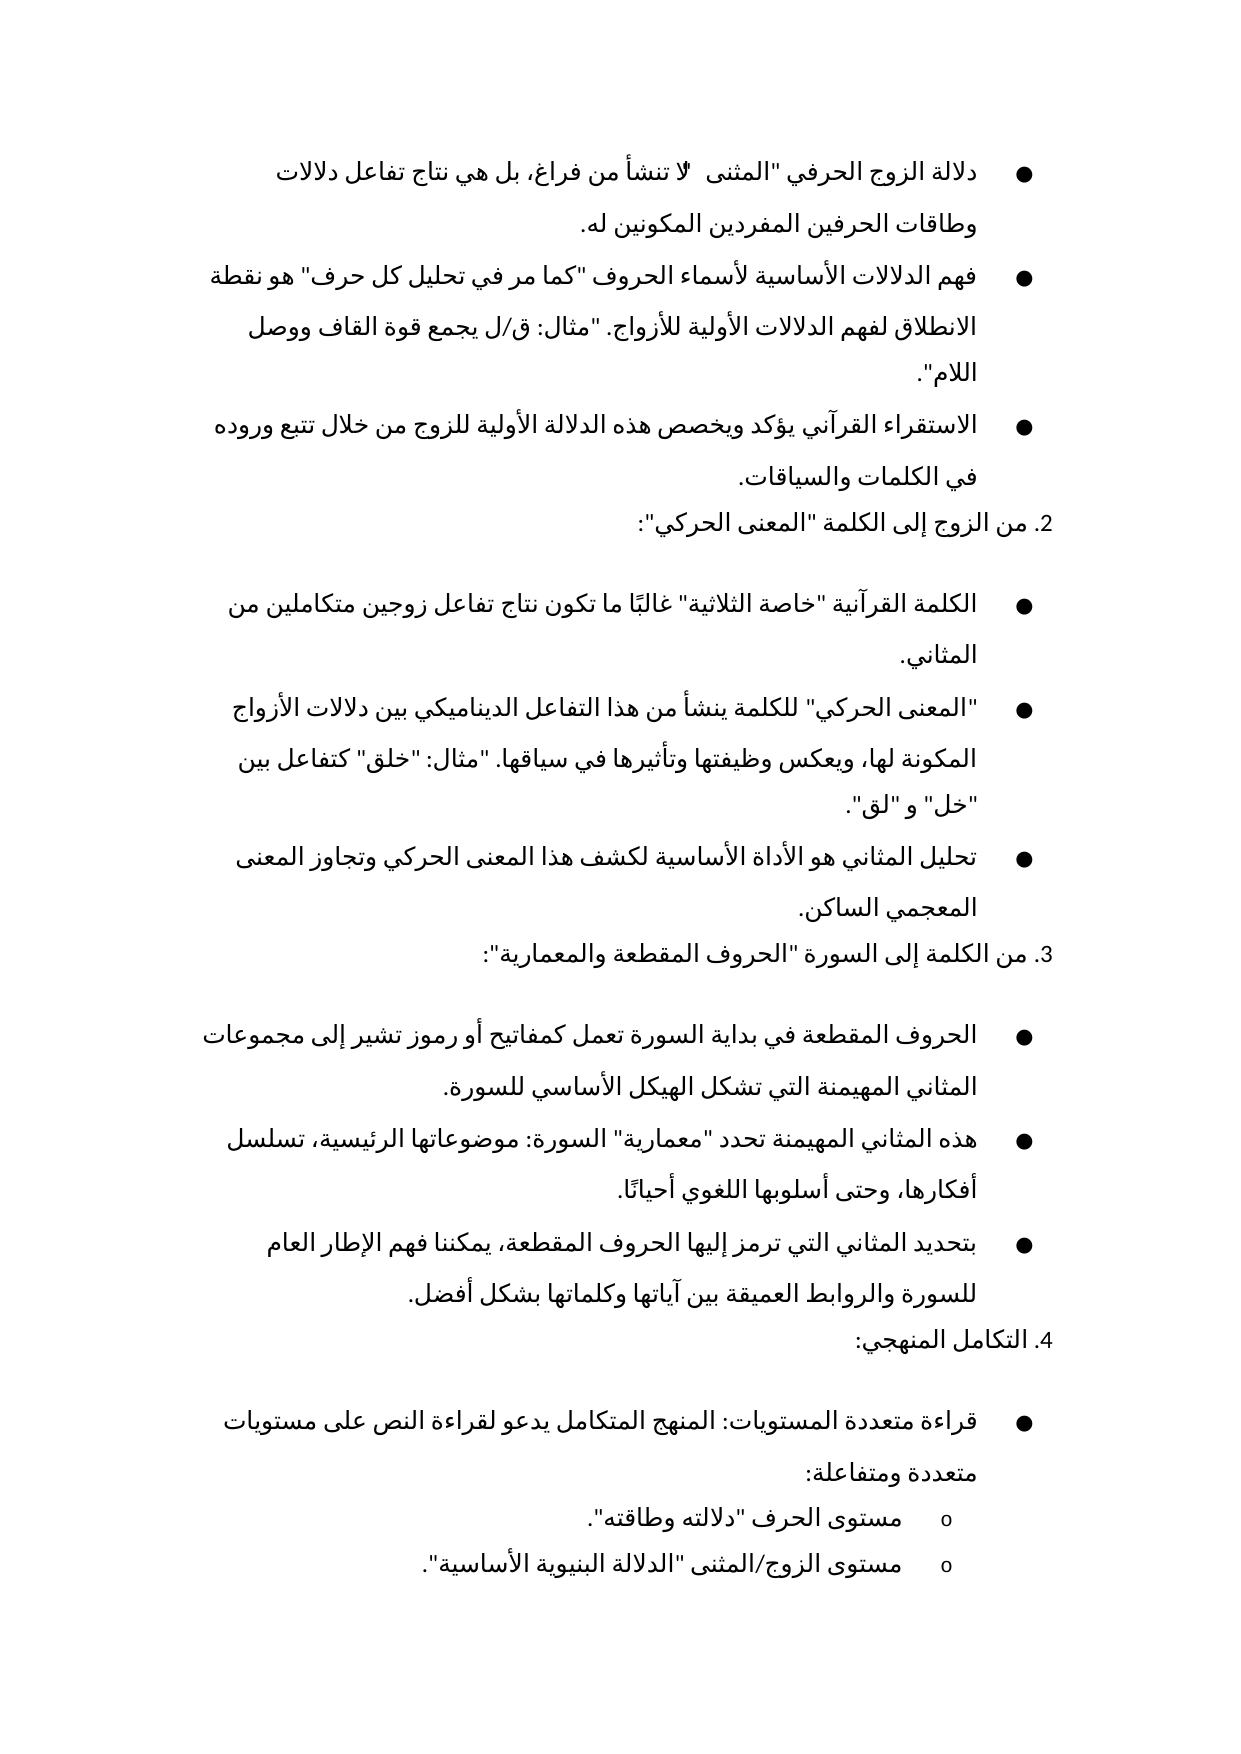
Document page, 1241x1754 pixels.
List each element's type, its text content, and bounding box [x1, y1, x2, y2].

list "المعنى الحركي" للكلمة ينشأ من هذا التفاعل الديناميكي بين دلالات الأزواج المكونة لها، ويعكس وظيفتها وتأثيرها في سياقها. "مثال: "خلق" كتفاعل بين "خل" و "لق". [187, 685, 1015, 819]
text 4. التكامل المنهجي: [187, 1324, 1053, 1354]
list الكلمة القرآنية "خاصة الثلاثية" غالبًا ما تكون نتاج تفاعل زوجين متكاملين من المثاني. [187, 582, 1015, 670]
list هذه المثاني المهيمنة تحدد "معمارية" السورة: موضوعاتها الرئيسية، تسلسل أفكارها، وحتى أسلوبها اللغوي أحيانًا. [187, 1117, 1015, 1205]
text 2. من الزوج إلى الكلمة "المعنى الحركي": [187, 507, 1053, 537]
list بتحديد المثاني التي ترمز إليها الحروف المقطعة، يمكننا فهم الإطار العام للسورة والروابط العميقة بين آياتها وكلماتها بشكل أفضل. [187, 1220, 1015, 1309]
list فهم الدلالات الأساسية لأسماء الحروف "كما مر في تحليل كل حرف" هو نقطة الانطلاق لفهم الدلالات الأولية للأزواج. "مثال: ق/ل يجمع قوة القاف ووصل اللام". [187, 254, 1015, 388]
list دلالة الزوج الحرفي "المثنى" لا تنشأ من فراغ، بل هي نتاج تفاعل دلالات وطاقات الحرفين المفردين المكونين له. [187, 150, 1015, 238]
list مستوى الحرف "دلالته وطاقته". [187, 1503, 940, 1533]
text 3. من الكلمة إلى السورة "الحروف المقطعة والمعمارية": [187, 938, 1053, 969]
list تحليل المثاني هو الأداة الأساسية لكشف هذا المعنى الحركي وتجاوز المعنى المعجمي الساكن. [187, 834, 1015, 923]
list الاستقراء القرآني يؤكد ويخصص هذه الدلالة الأولية للزوج من خلال تتبع وروده في الكلمات والسياقات. [187, 403, 1015, 491]
list الحروف المقطعة في بداية السورة تعمل كمفاتيح أو رموز تشير إلى مجموعات المثاني المهيمنة التي تشكل الهيكل الأساسي للسورة. [187, 1013, 1015, 1102]
list قراءة متعددة المستويات: المنهج المتكامل يدعو لقراءة النص على مستويات متعددة ومتفاعلة: [187, 1399, 1015, 1487]
list مستوى الزوج/المثنى "الدلالة البنيوية الأساسية". [187, 1548, 940, 1579]
